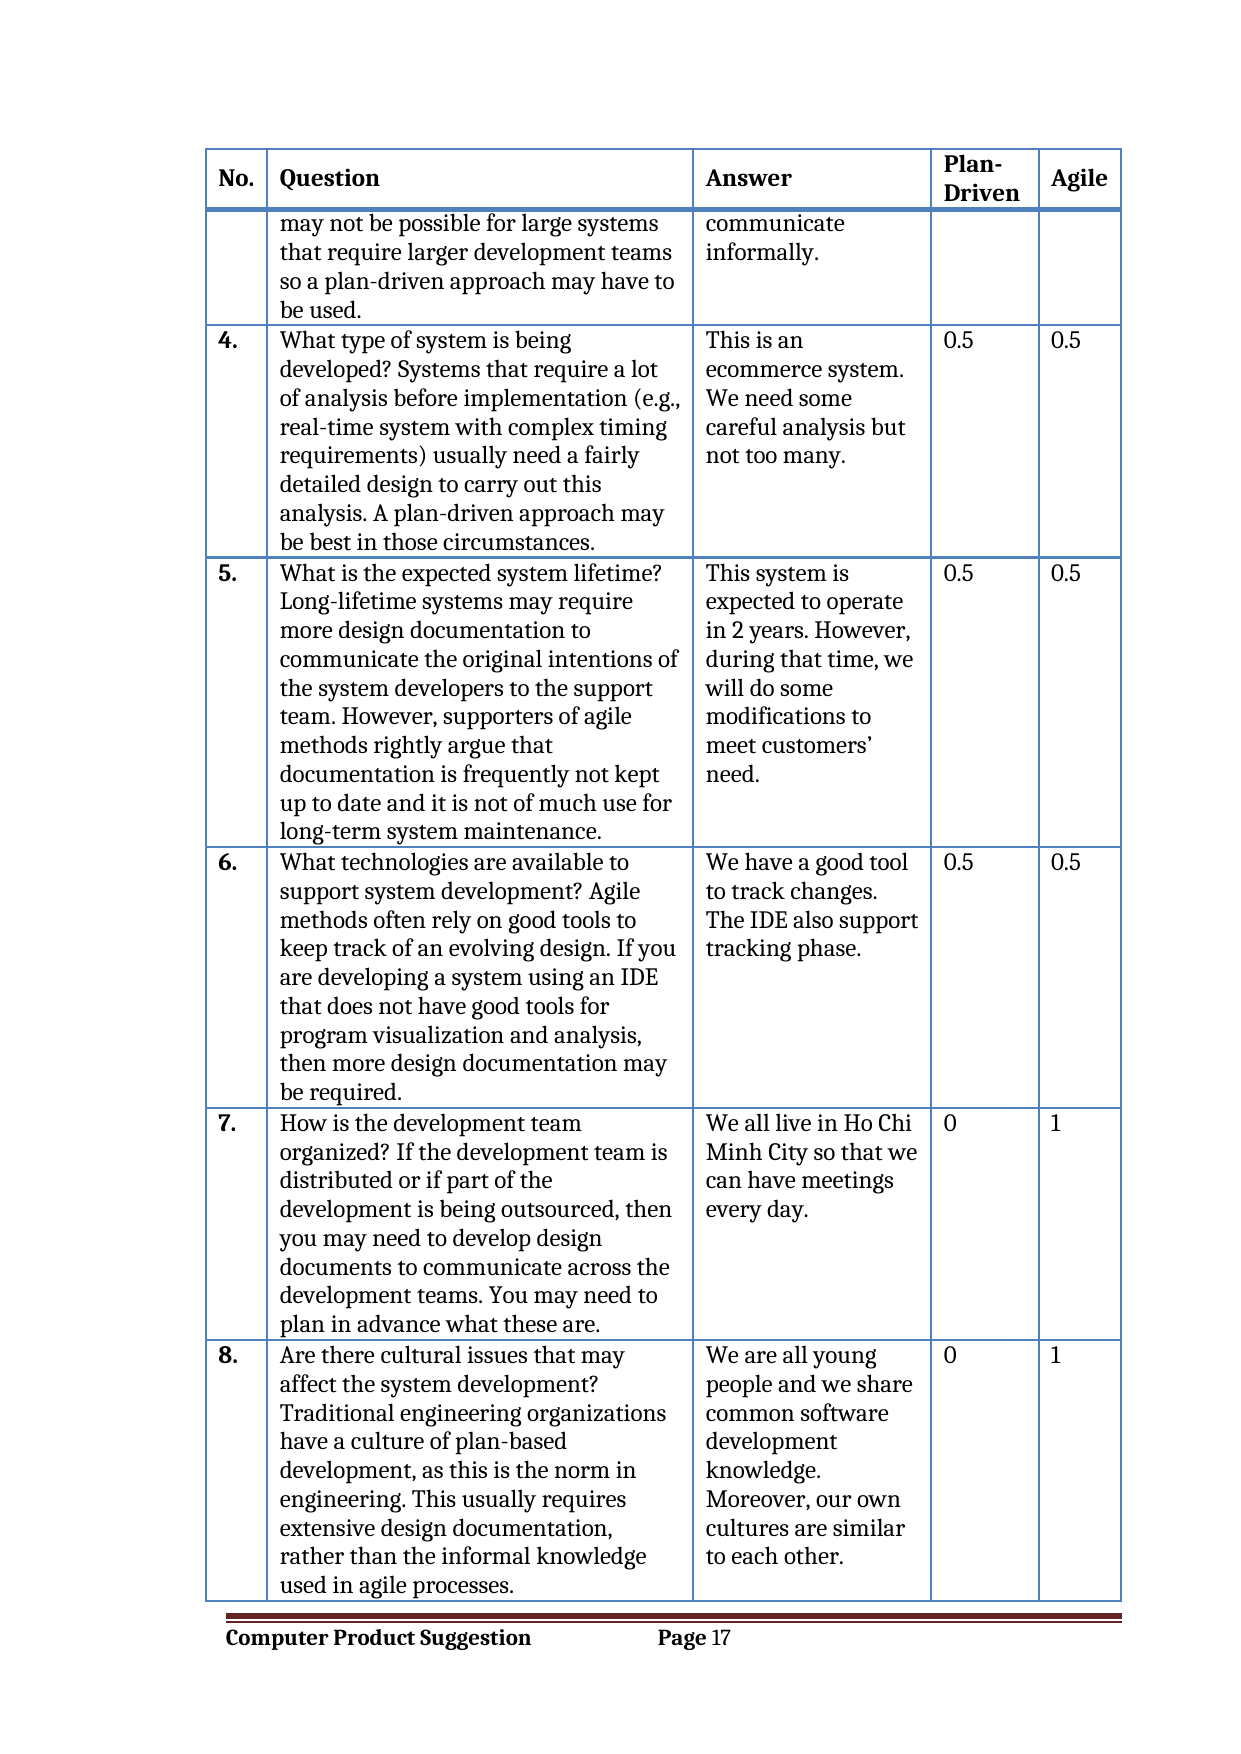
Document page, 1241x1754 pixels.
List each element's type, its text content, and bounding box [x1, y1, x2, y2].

table_cell 6. [207, 848, 266, 1107]
table_cell We have a good tool to track changes. The IDE also support tracking phase. [694, 848, 930, 1107]
table_cell This system is expected to operate in 2 years. However, during that time, we will do some modifications to meet customers’ need. [694, 559, 930, 846]
table_cell This is an ecommerce system. We need some careful analysis but not too many. [694, 326, 930, 556]
table_cell What type of system is being developed? Systems that require a lot of analysis before implementation (e.g., real-time system with complex timing requirements) usually need a fairly detailed design to carry out this analysis. A plan-driven approach may be best in those circumstances. [268, 326, 692, 556]
table_cell 5. [207, 559, 266, 846]
table_cell 0.5 [1040, 559, 1120, 846]
table_cell We are all young people and we share common software development knowledge. Moreover, our own cultures are similar to each other. [694, 1341, 930, 1600]
table_cell What technologies are available to support system development? Agile methods often rely on good tools to keep track of an evolving design. If you are developing a system using an IDE that does not have good tools for program visualization and analysis, then more design documentation may be required. [268, 848, 692, 1107]
table_cell 0.5 [1040, 848, 1120, 1107]
table_cell 1 [1040, 212, 1120, 324]
table_cell 7. [207, 1109, 266, 1339]
table_header Agile [1040, 150, 1120, 207]
table_header Plan-Driven [932, 150, 1038, 207]
table_cell 0 [932, 1341, 1038, 1600]
table_header No. [207, 150, 266, 207]
table_cell 4. [207, 326, 266, 556]
table_cell 1 [1040, 1341, 1120, 1600]
table_cell We all live in Ho Chi Minh City so that we can have meetings every day. [694, 1109, 930, 1339]
table_cell 8. [207, 1341, 266, 1600]
table_cell 1 [1040, 1109, 1120, 1339]
table_cell What is the expected system lifetime? Long-lifetime systems may require more design documentation to communicate the original intentions of the system developers to the support team. However, supporters of agile methods rightly argue that documentation is frequently not kept up to date and it is not of much use for long-term system maintenance. [268, 559, 692, 846]
table_header Question [268, 150, 692, 207]
table_header Answer [694, 150, 930, 207]
table_cell 0 [932, 1109, 1038, 1339]
table_cell How is the development team organized? If the development team is distributed or if part of the development is being outsourced, then you may need to develop design documents to communicate across the development teams. You may need to plan in advance what these are. [268, 1109, 692, 1339]
table_cell 0.5 [932, 559, 1038, 846]
table_cell 0.5 [1040, 326, 1120, 556]
table_cell 0 [932, 212, 1038, 324]
table_cell 0.5 [932, 848, 1038, 1107]
table_cell 0.5 [932, 326, 1038, 556]
table_cell 3. [207, 212, 266, 324]
table_cell Are there cultural issues that may affect the system development? Traditional engineering organizations have a culture of plan-based development, as this is the norm in engineering. This usually requires extensive design documentation, rather than the informal knowledge used in agile processes. [268, 1341, 692, 1600]
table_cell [694, 212, 930, 324]
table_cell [268, 212, 692, 324]
